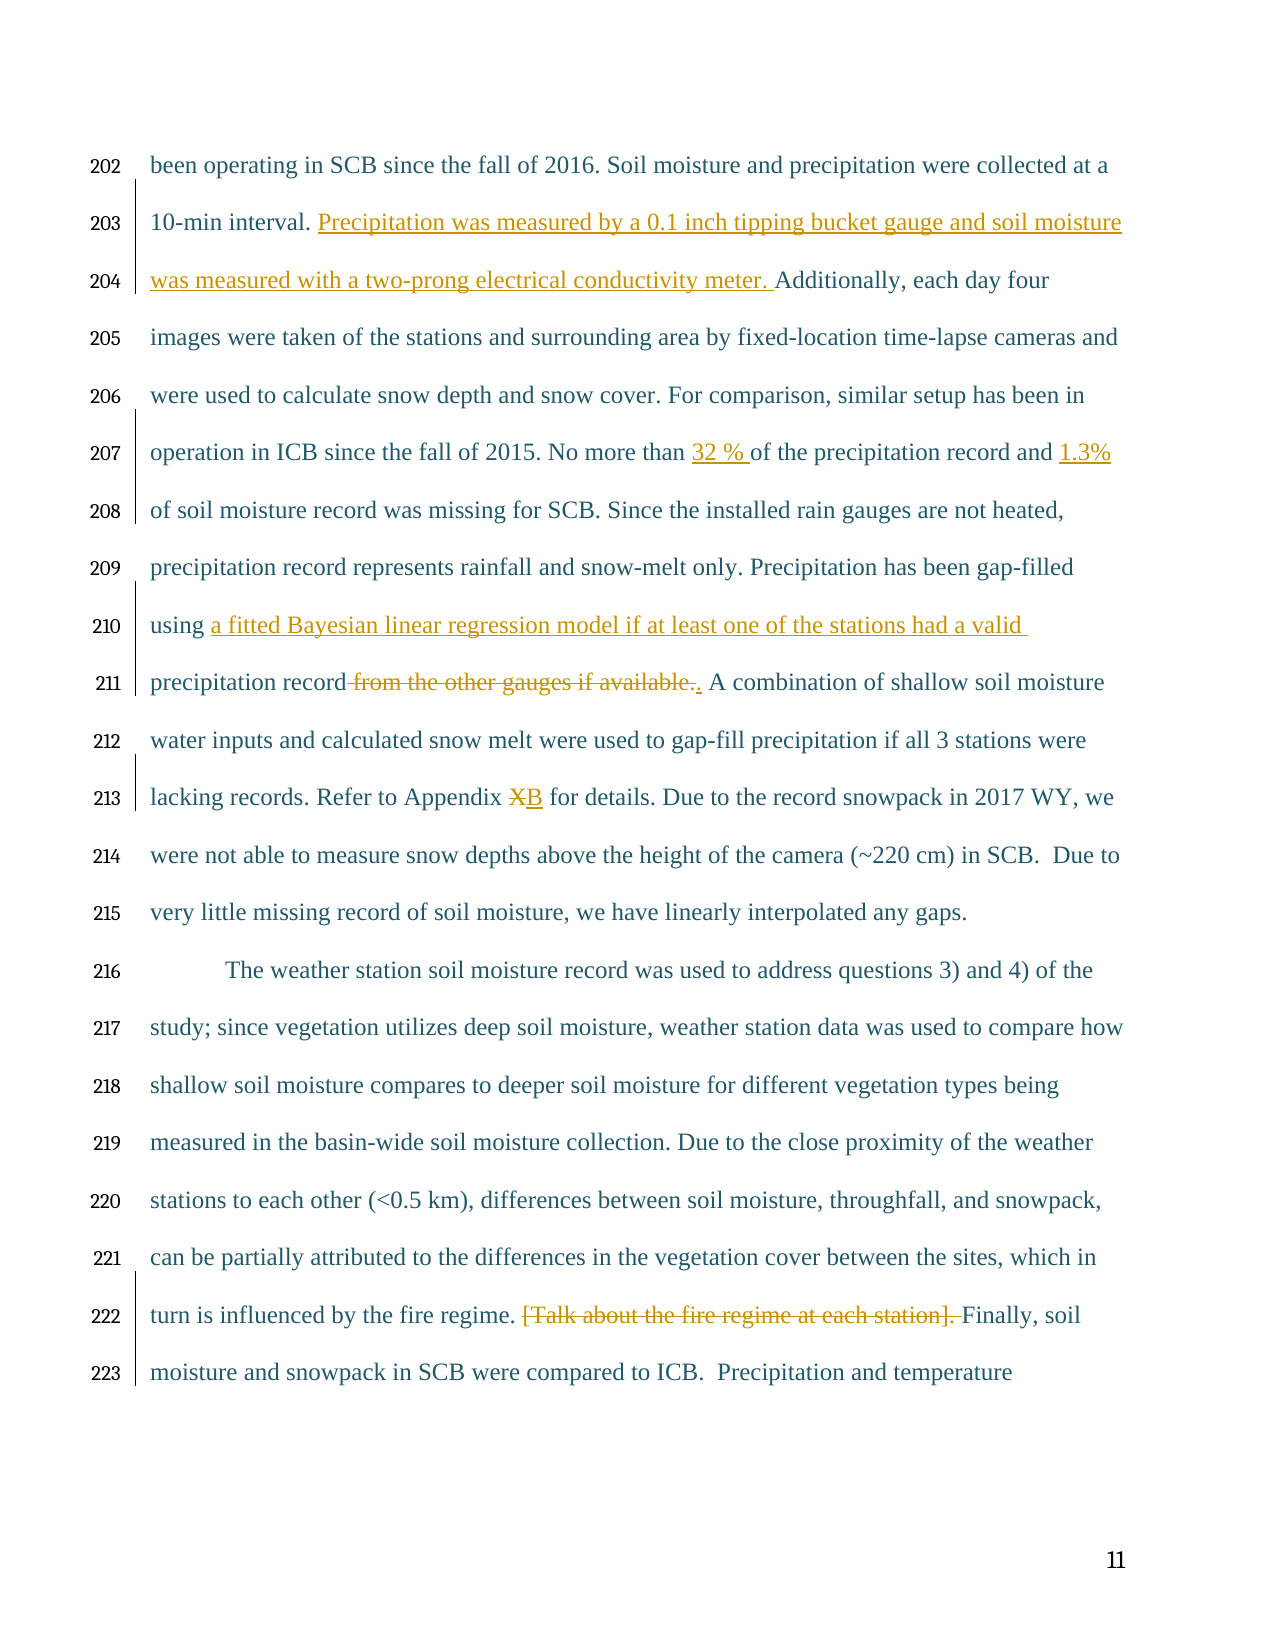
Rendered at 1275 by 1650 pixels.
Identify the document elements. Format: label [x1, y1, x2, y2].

text [150, 150, 1125, 926]
text [150, 955, 1125, 1386]
